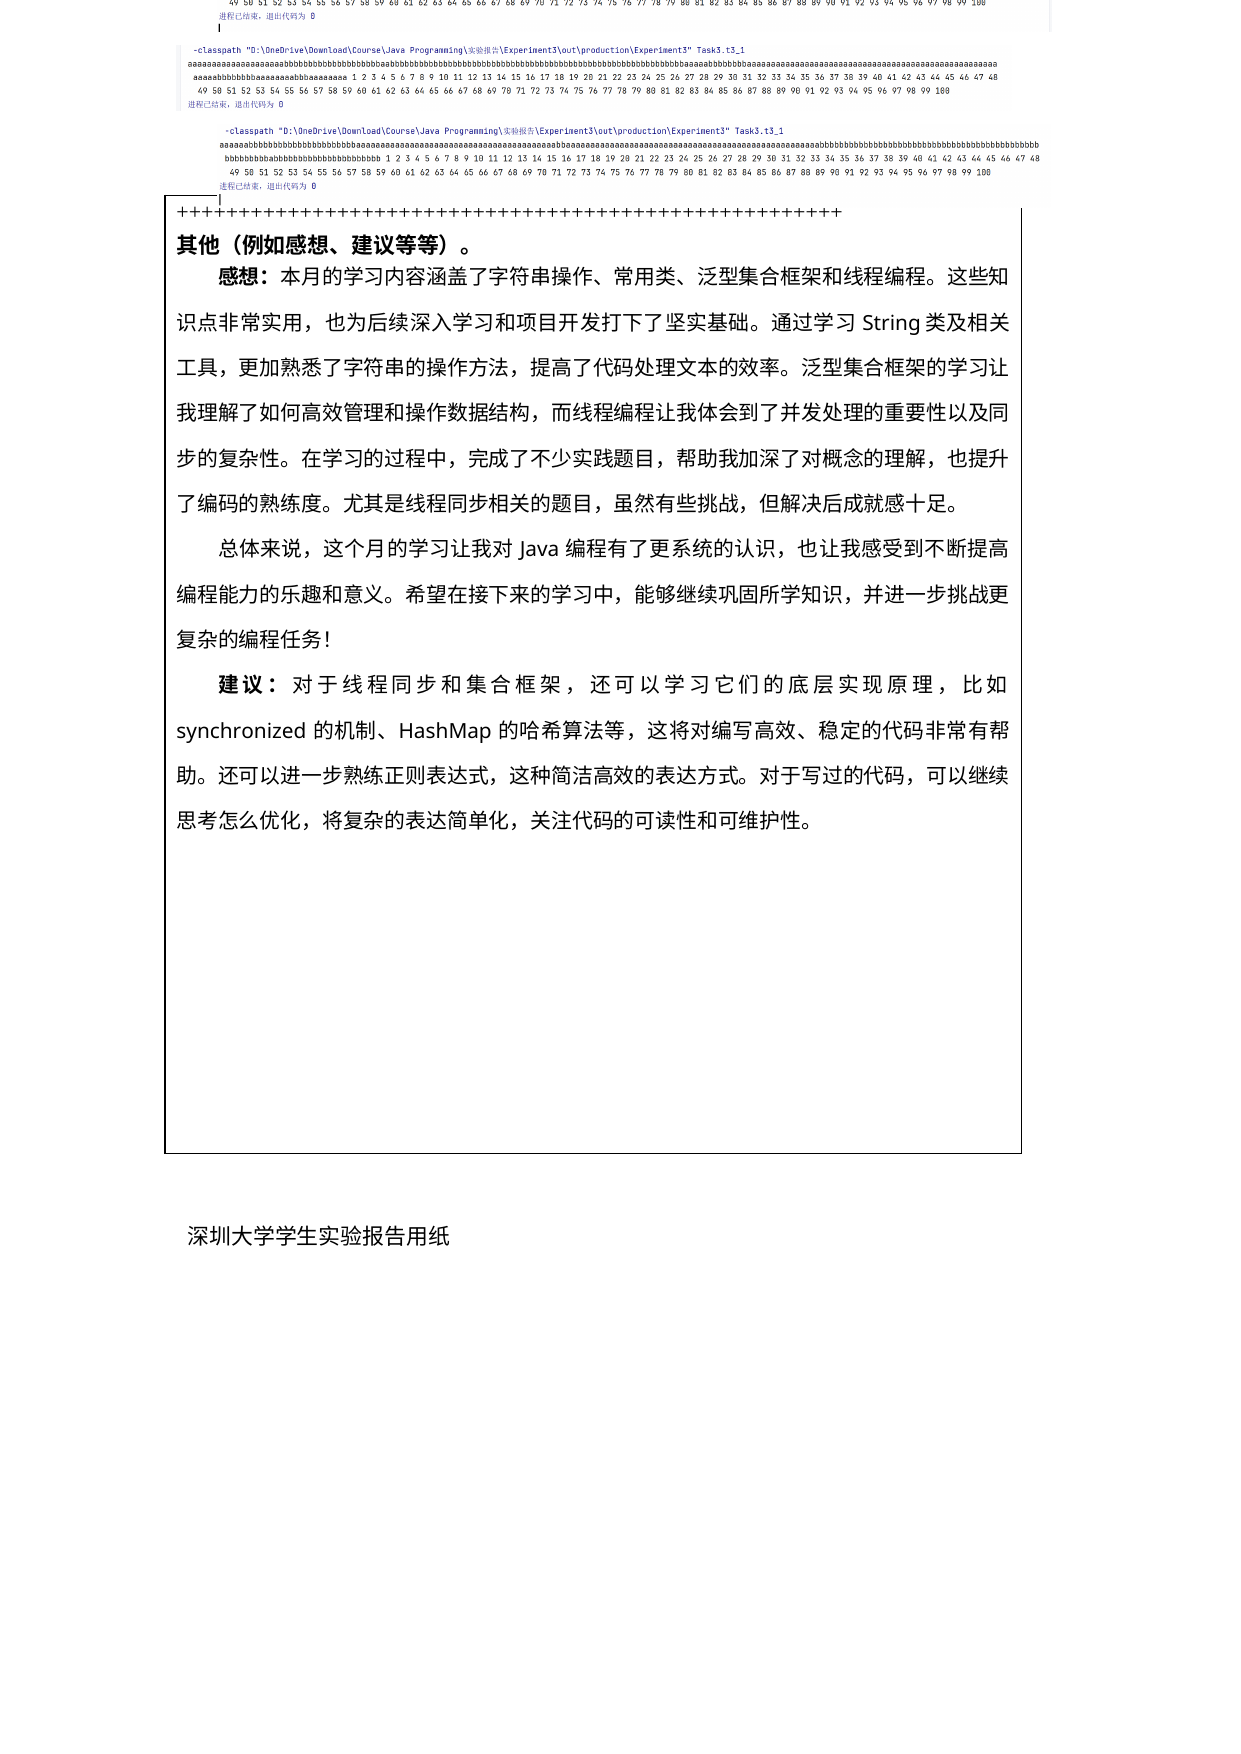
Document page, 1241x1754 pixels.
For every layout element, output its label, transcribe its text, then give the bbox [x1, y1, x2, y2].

table_header ++++++++++++++++++++++++++++++++++++++++++++++++++++++ 其他（例如感想、建议等等）。 感想：本月的学习内容涵盖了字符串操作、常用类、泛型集合框架和线程编程。这些知识点非常实用，也为后续深入学习和项目开发打下了坚实基础。通过学习String类及相关工具，更加熟悉了字符串的操作方法，提高了代码处理文本的效率。泛型集合框架的学习让我理解了如何高效管理和操作数据结构，而线程编程让我体会到了并发处理的重要性以及同步的复杂性。在学习的过程中，完成了不少实践题目，帮助我加深了对概念的理解，也提升了编码的熟练度。尤其是线程同步相关的题目，虽然有些挑战，但解决后成就感十足。 总体来说，这个月的学习让我对 Java 编程有了更系统的认识，也让我感受到不断提高编程能力的乐趣和意义。希望在接下来的学习中，能够继续巩固所学知识，并进一步挑战更复杂的编程任务！ 建议：对于线程同步和集合框架，还可以学习它们的底层实现原理，比如 synchronized 的机制、HashMap 的哈希算法等，这将对编写高效、稳定的代码非常有帮助。还可以进一步熟练正则表达式，这种简洁高效的表达方式。对于写过的代码，可以继续思考怎么优化，将复杂的表达简单化，关注代码的可读性和可维护性。 [166, 196, 1021, 1152]
picture [217, 124, 1051, 208]
picture [176, 45, 1012, 111]
text 深圳大学学生实验报告用纸 [187, 1218, 1053, 1251]
picture [217, 0, 1052, 32]
